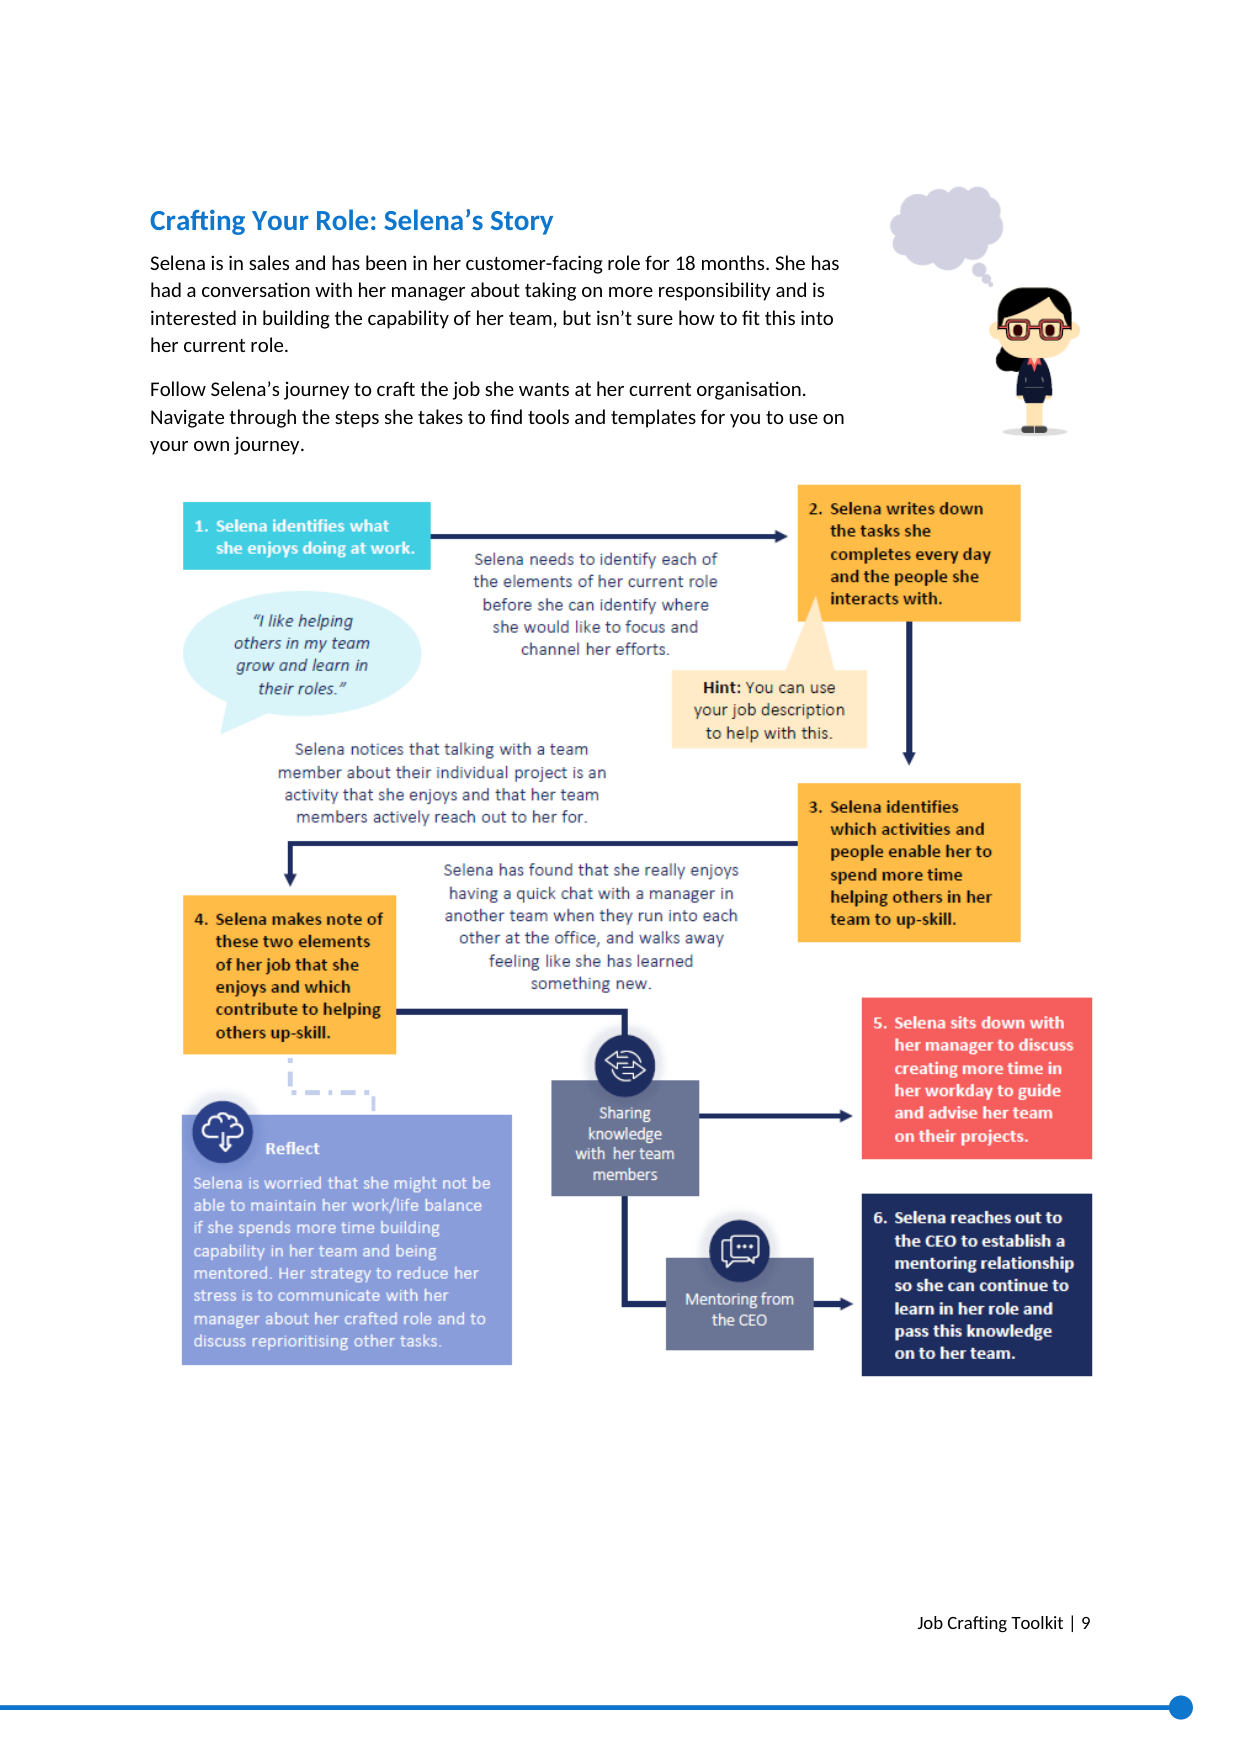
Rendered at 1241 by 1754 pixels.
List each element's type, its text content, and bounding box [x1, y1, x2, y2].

text Selena is in sales and has been in her customer-facing role for 18 months. She has had a conversation with her manager about taking on more responsibility and is interested in building the capability of her team, but isn’t sure how to fit this into her current role. [150, 250, 880, 358]
text Follow Selena’s journey to craft the job she wants at her current organisation. Navigate through the steps she takes to find tools and templates for you to use on your own journey. [150, 377, 1090, 457]
picture [880, 177, 1088, 443]
subtitle Crafting Your Role: Selena’s Story [150, 202, 880, 238]
picture [0, 1683, 1241, 1754]
picture [150, 475, 1112, 1396]
